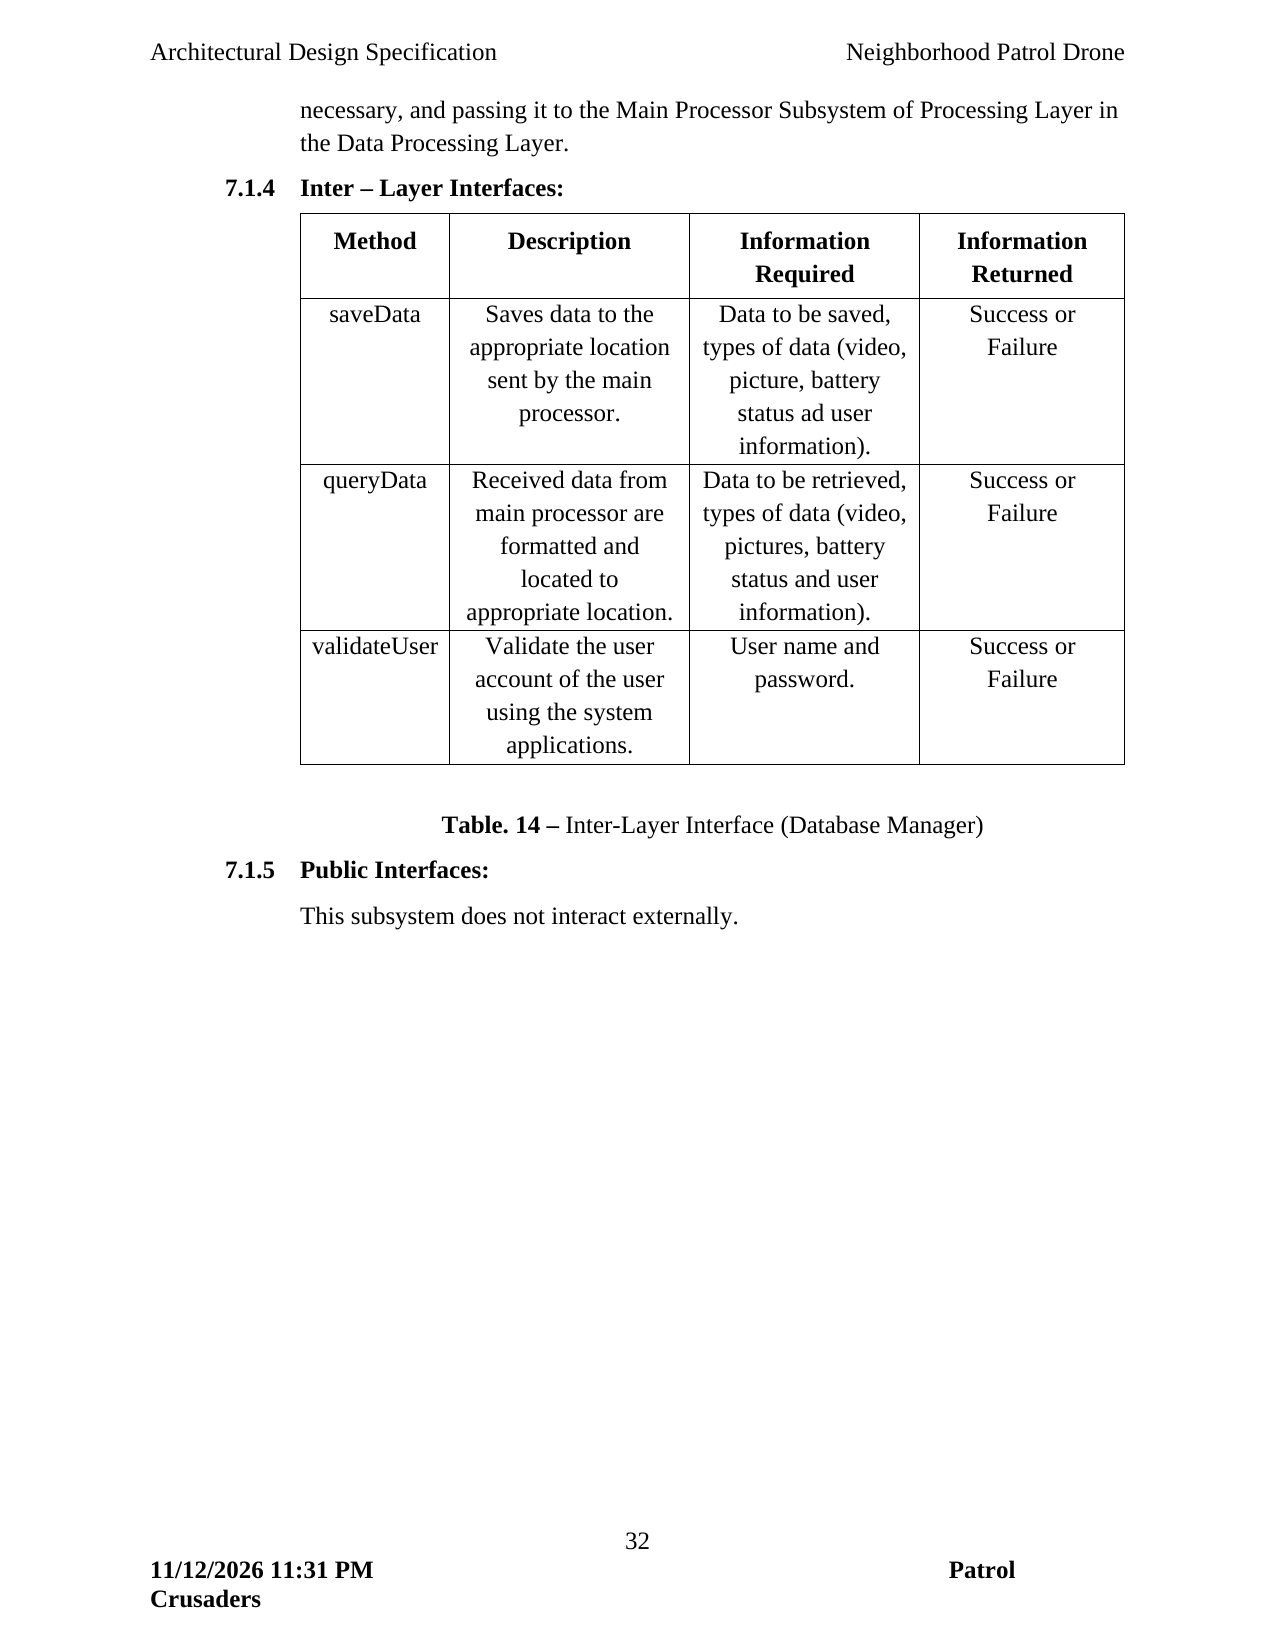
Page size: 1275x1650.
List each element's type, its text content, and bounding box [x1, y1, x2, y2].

table_header Description [450, 214, 689, 298]
table_cell Received data from main processor are formatted and located to appropriate location. [450, 465, 689, 630]
table_cell Success or Failure [920, 465, 1124, 630]
table_header Method [301, 214, 449, 298]
table_cell Saves data to the appropriate location sent by the main processor. [450, 299, 689, 464]
table_cell saveData [301, 299, 449, 464]
table_cell validateUser [301, 631, 449, 763]
table_header Information Returned [920, 214, 1124, 298]
text This subsystem does not interact externally. [300, 901, 1125, 930]
text Table. 14 – Inter-Layer Interface (Database Manager) [300, 810, 1125, 839]
table_cell queryData [301, 465, 449, 630]
subtitle Public Interfaces: [225, 856, 1125, 884]
table_cell Success or Failure [920, 631, 1124, 763]
table_header Information Required [690, 214, 919, 298]
table_cell Data to be retrieved, types of data (video, pictures, battery status and user information). [690, 465, 919, 630]
table_cell Validate the user account of the user using the system applications. [450, 631, 689, 763]
table_cell User name and password. [690, 631, 919, 763]
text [300, 95, 1125, 157]
table_cell Success or Failure [920, 299, 1124, 464]
subtitle Inter – Layer Interfaces: [225, 173, 1125, 202]
table_cell Data to be saved, types of data (video, picture, battery status ad user information). [690, 299, 919, 464]
